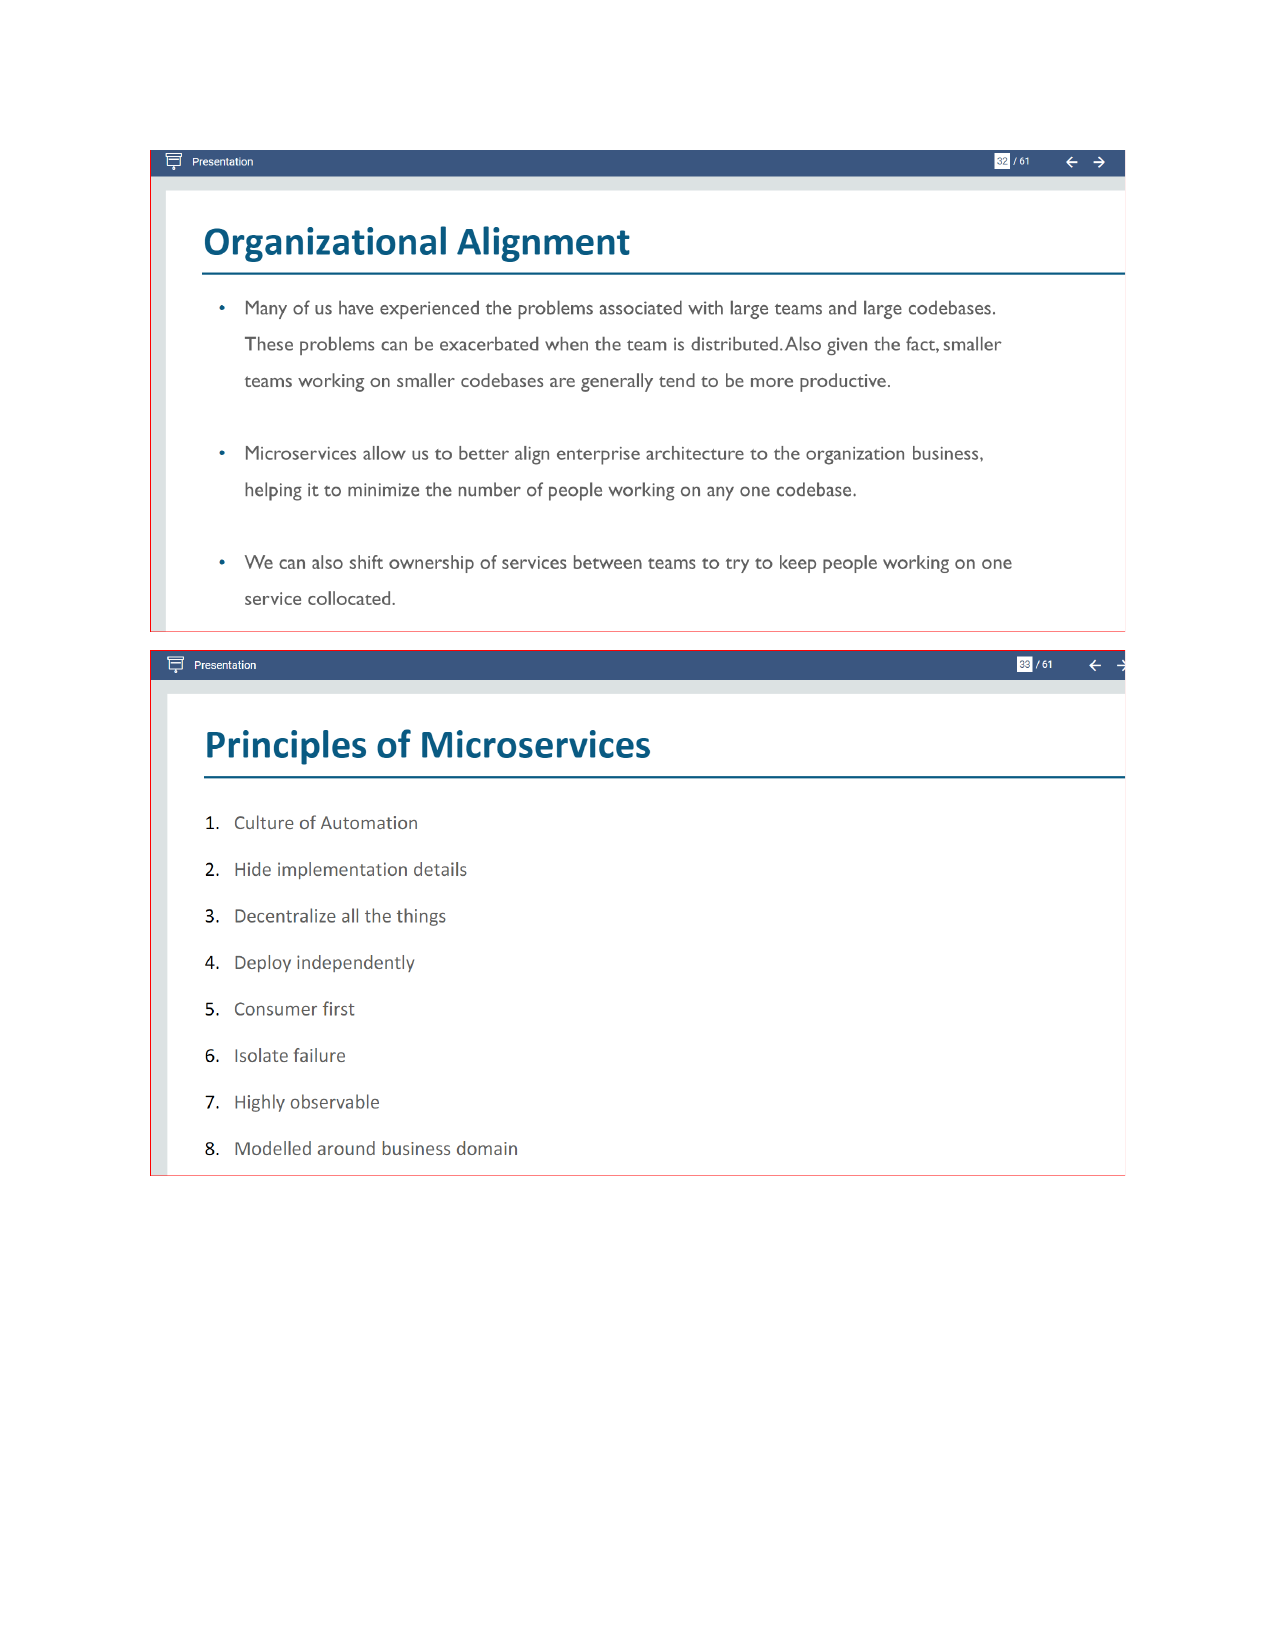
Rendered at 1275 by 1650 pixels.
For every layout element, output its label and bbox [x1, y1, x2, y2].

picture [150, 650, 1125, 1176]
picture [150, 150, 1125, 632]
